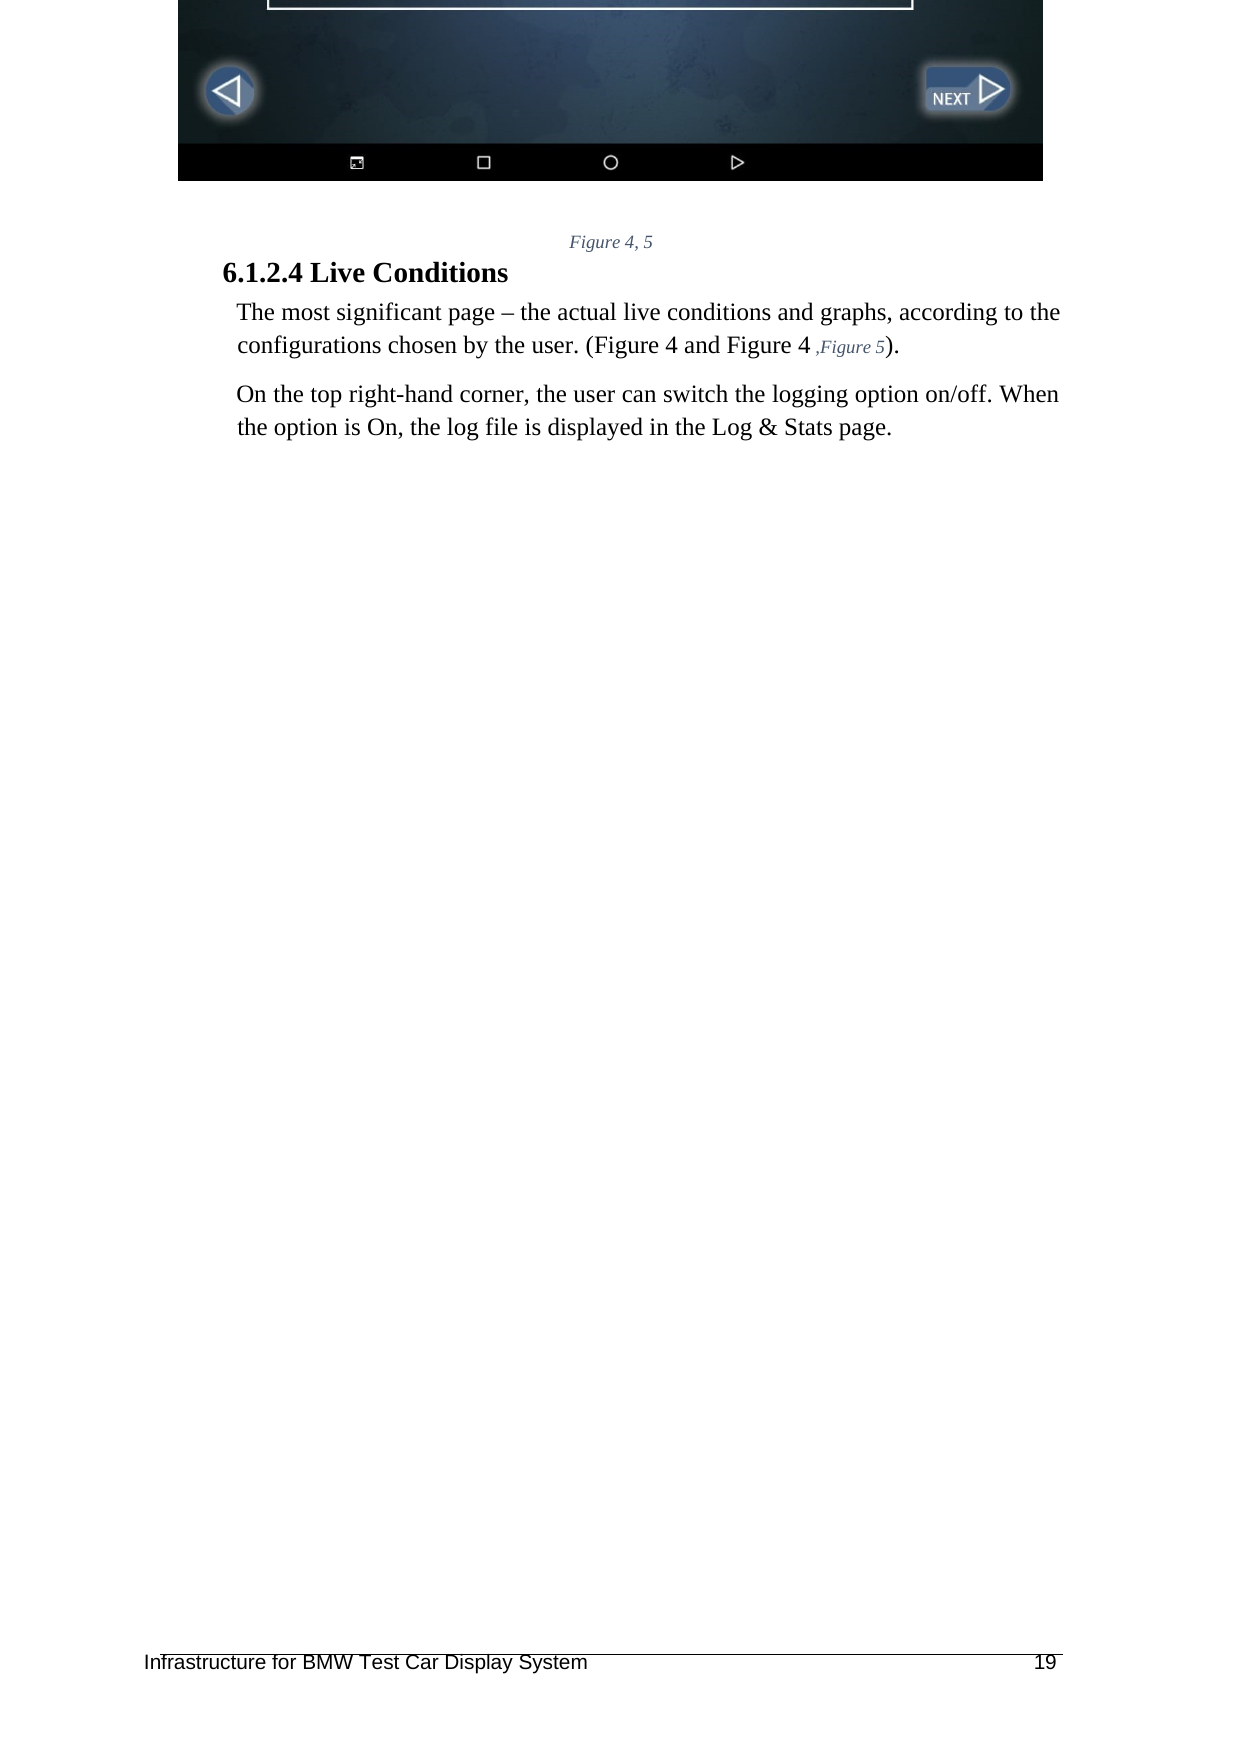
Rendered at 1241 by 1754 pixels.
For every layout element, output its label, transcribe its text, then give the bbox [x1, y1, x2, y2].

text The most significant page – the actual live conditions and graphs, according to the configurations chosen by the user. (Figure 4 and Figure 4 ,Figure 5). [236, 297, 1061, 358]
text On the top right-hand corner, the user can switch the logging option on/off. When the option is On, the log file is displayed in the Log & Stats page. [236, 379, 1061, 440]
picture [178, 0, 1043, 181]
subtitle 6.1.2.4 Live Conditions [222, 255, 1179, 288]
text Figure 4, 5 [144, 231, 1078, 253]
